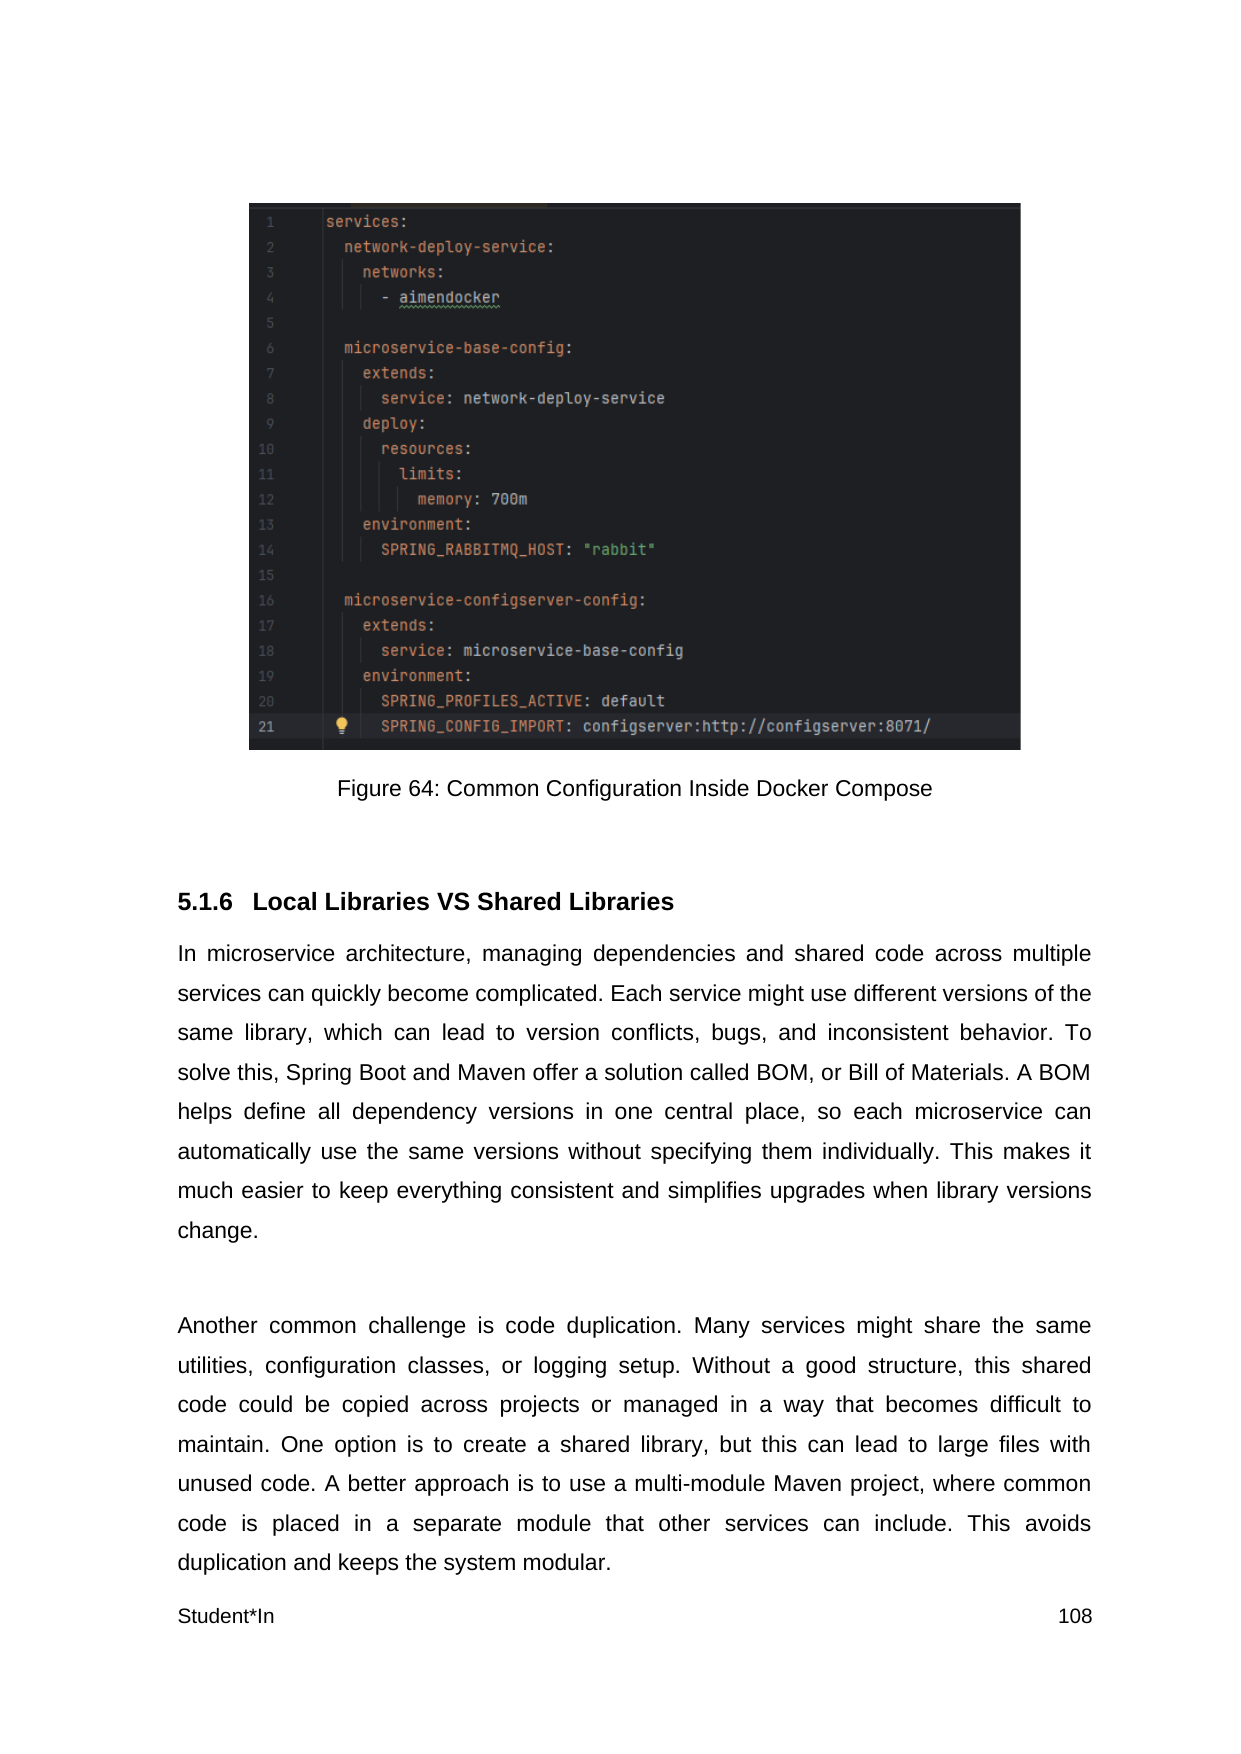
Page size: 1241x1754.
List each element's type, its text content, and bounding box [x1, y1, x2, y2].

picture [249, 203, 1021, 750]
text In microservice architecture, managing dependencies and shared code across multiple services can quickly become complicated. Each service might use different versions of the same library, which can lead to version conflicts, bugs, and inconsistent behavior. To solve this, Spring Boot and Maven offer a solution called BOM, or Bill of Materials. A BOM helps define all dependency versions in one central place, so each microservice can automatically use the same versions without specifying them individually. This makes it much easier to keep everything consistent and simplifies upgrades when library versions change. [177, 940, 1092, 1243]
subtitle Local Libraries VS Shared Libraries [177, 886, 1092, 915]
text Another common challenge is code duplication. Many services might share the same utilities, configuration classes, or logging setup. Without a good structure, this shared code could be copied across projects or managed in a way that becomes difficult to maintain. One option is to create a shared library, but this can lead to large files with unused code. A better approach is to use a multi-module Maven project, where common code is placed in a separate module that other services can include. This avoids duplication and keeps the system modular. [177, 1312, 1092, 1575]
